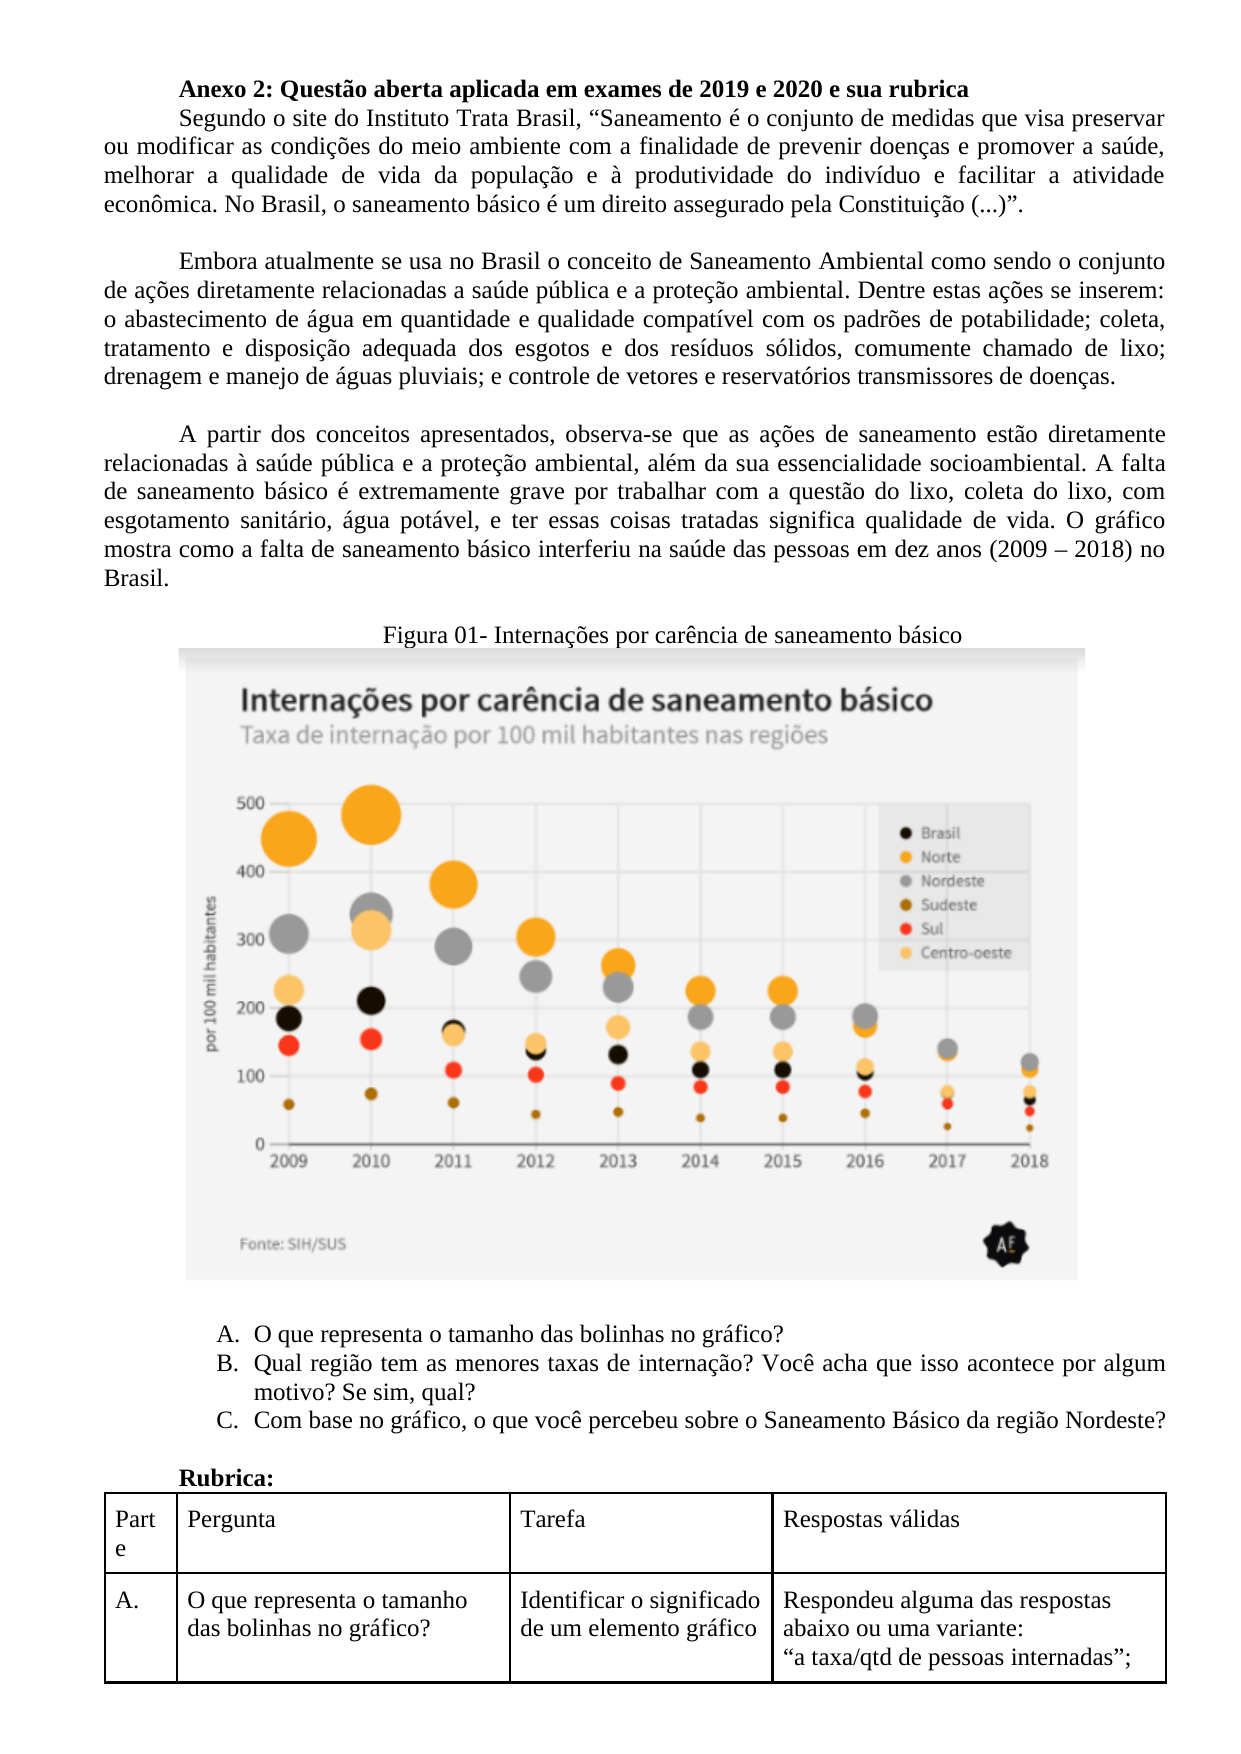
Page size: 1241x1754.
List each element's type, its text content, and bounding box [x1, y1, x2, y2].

table_cell A. [106, 1574, 176, 1681]
text A partir dos conceitos apresentados, observa-se que as ações de saneamento estão diretamente relacionadas à saúde pública e a proteção ambiental, além da sua essencialidade socioambiental. A falta de saneamento básico é extremamente grave por trabalhar com a questão do lixo, coleta do lixo, com esgotamento sanitário, água potável, e ter essas coisas tratadas significa qualidade de vida. O gráfico mostra como a falta de saneamento básico interferiu na saúde das pessoas em dez anos (2009 – 2018) no Brasil. [103, 419, 1167, 591]
table_header Pergunta [178, 1494, 509, 1572]
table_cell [511, 1574, 771, 1681]
text Figura 01- Internações por carência de saneamento básico [103, 620, 1167, 649]
text Segundo o site do Instituto Trata Brasil, “Saneamento é o conjunto de medidas que visa preservar ou modificar as condições do meio ambiente com a finalidade de prevenir doenças e promover a saúde, melhorar a qualidade de vida da população e à produtividade do indivíduo e facilitar a atividade econômica. No Brasil, o saneamento básico é um direito assegurado pela Constituição (...)”. [103, 103, 1167, 218]
table_header Respostas válidas [774, 1494, 1165, 1572]
picture [178, 648, 1086, 1291]
text Anexo 2: Questão aberta aplicada em exames de 2019 e 2020 e sua rubrica [103, 74, 1167, 103]
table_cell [774, 1574, 1165, 1681]
text Embora atualmente se usa no Brasil o conceito de Saneamento Ambiental como sendo o conjunto de ações diretamente relacionadas a saúde pública e a proteção ambiental. Dentre estas ações se inserem: o abastecimento de água em quantidade e qualidade compatível com os padrões de potabilidade; coleta, tratamento e disposição adequada dos esgotos e dos resíduos sólidos, comumente chamado de lixo; drenagem e manejo de águas pluviais; e controle de vetores e reservatórios transmissores de doenças. [103, 246, 1167, 390]
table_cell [178, 1574, 509, 1681]
list Com base no gráfico, o que você percebeu sobre o Saneamento Básico da região Nordeste? [216, 1406, 1167, 1434]
text Rubrica: [103, 1463, 1167, 1492]
list Qual região tem as menores taxas de internação? Você acha que isso acontece por algum motivo? Se sim, qual? [216, 1348, 1167, 1406]
list O que representa o tamanho das bolinhas no gráfico? [216, 1319, 1167, 1348]
table_header Tarefa [511, 1494, 771, 1572]
table_header Parte [106, 1494, 176, 1572]
